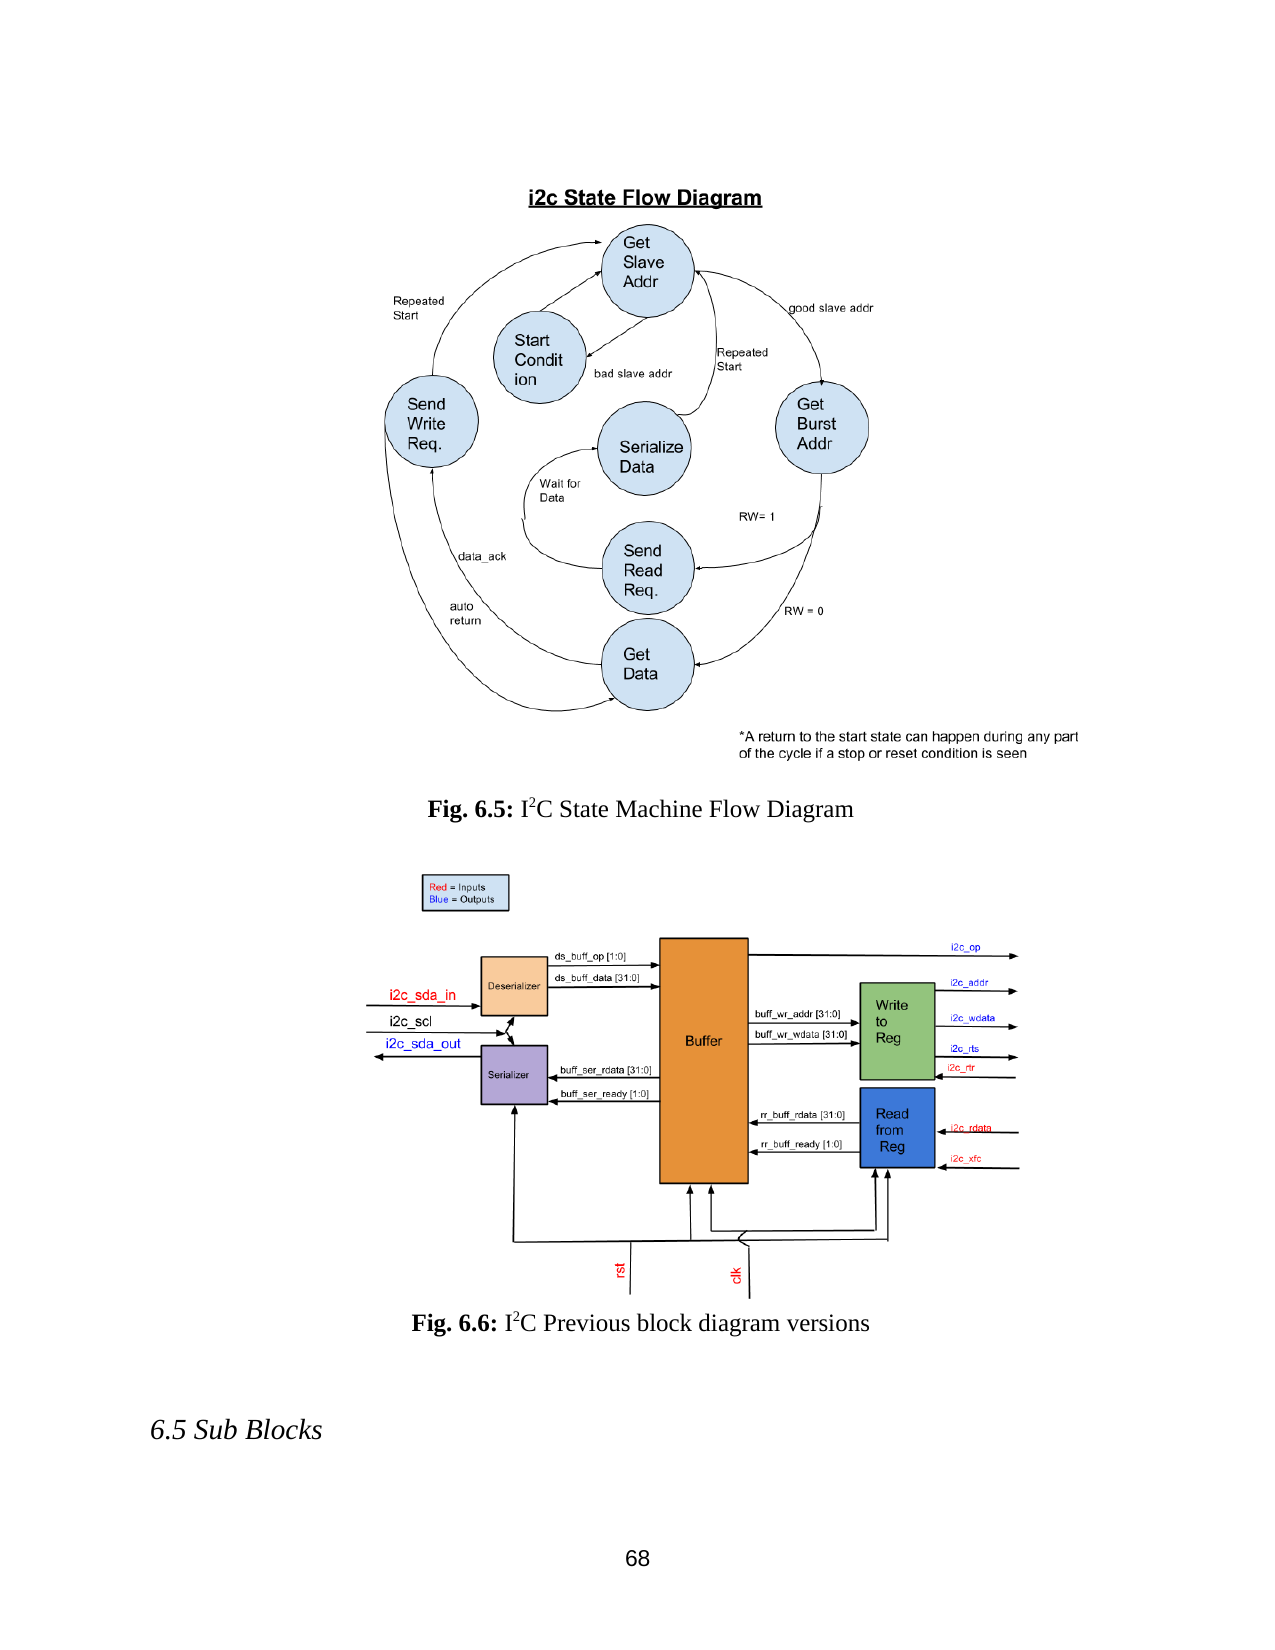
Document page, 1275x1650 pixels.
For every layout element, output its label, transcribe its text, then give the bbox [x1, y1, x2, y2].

picture [323, 865, 1027, 1304]
picture [248, 150, 1102, 790]
text 6.5 Sub Blocks [150, 1412, 1125, 1446]
text Fig. 6.6: I2C Previous block diagram versions [150, 1308, 1125, 1337]
text Fig. 6.5: I2C State Machine Flow Diagram [150, 794, 1125, 822]
